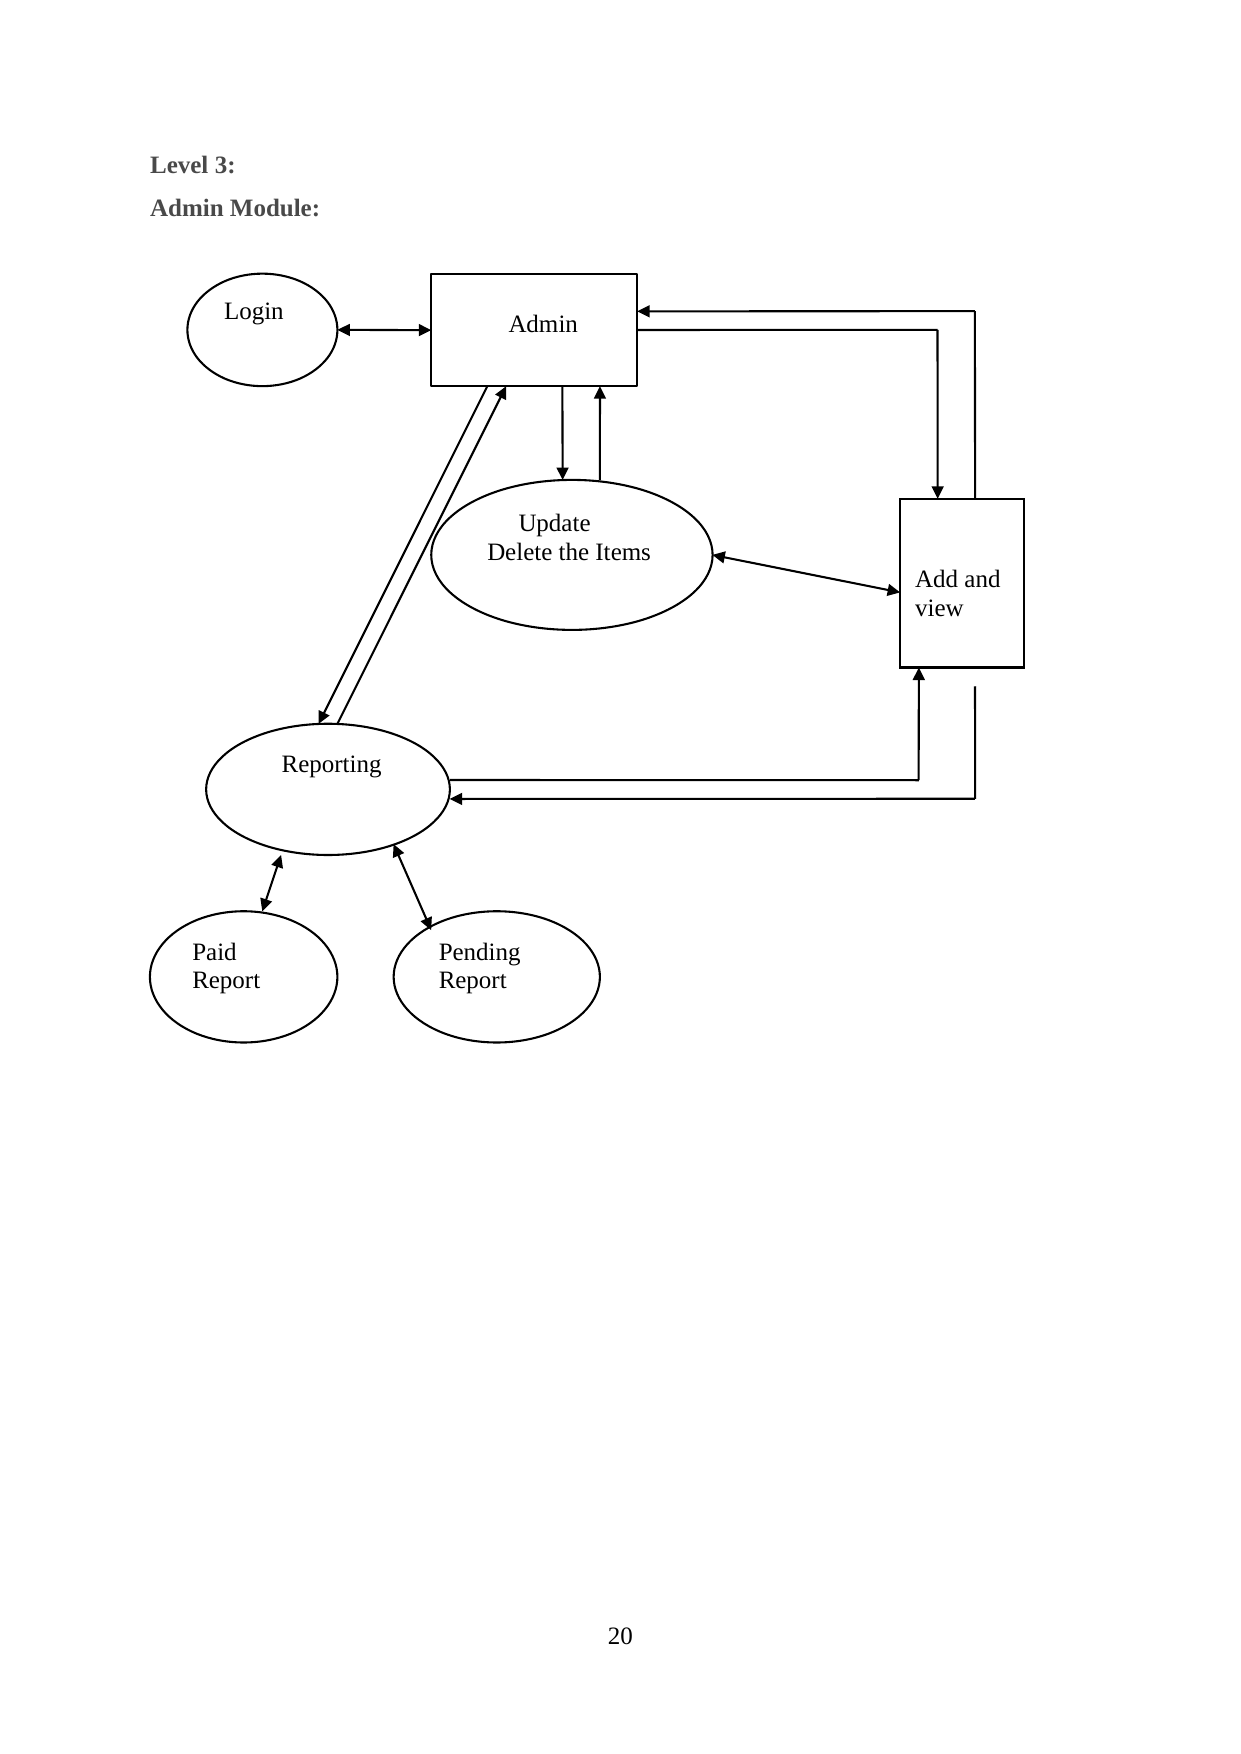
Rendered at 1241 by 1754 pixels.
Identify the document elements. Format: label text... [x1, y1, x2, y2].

text Level 3: [150, 150, 1090, 179]
text Admin Module: [150, 193, 1090, 222]
